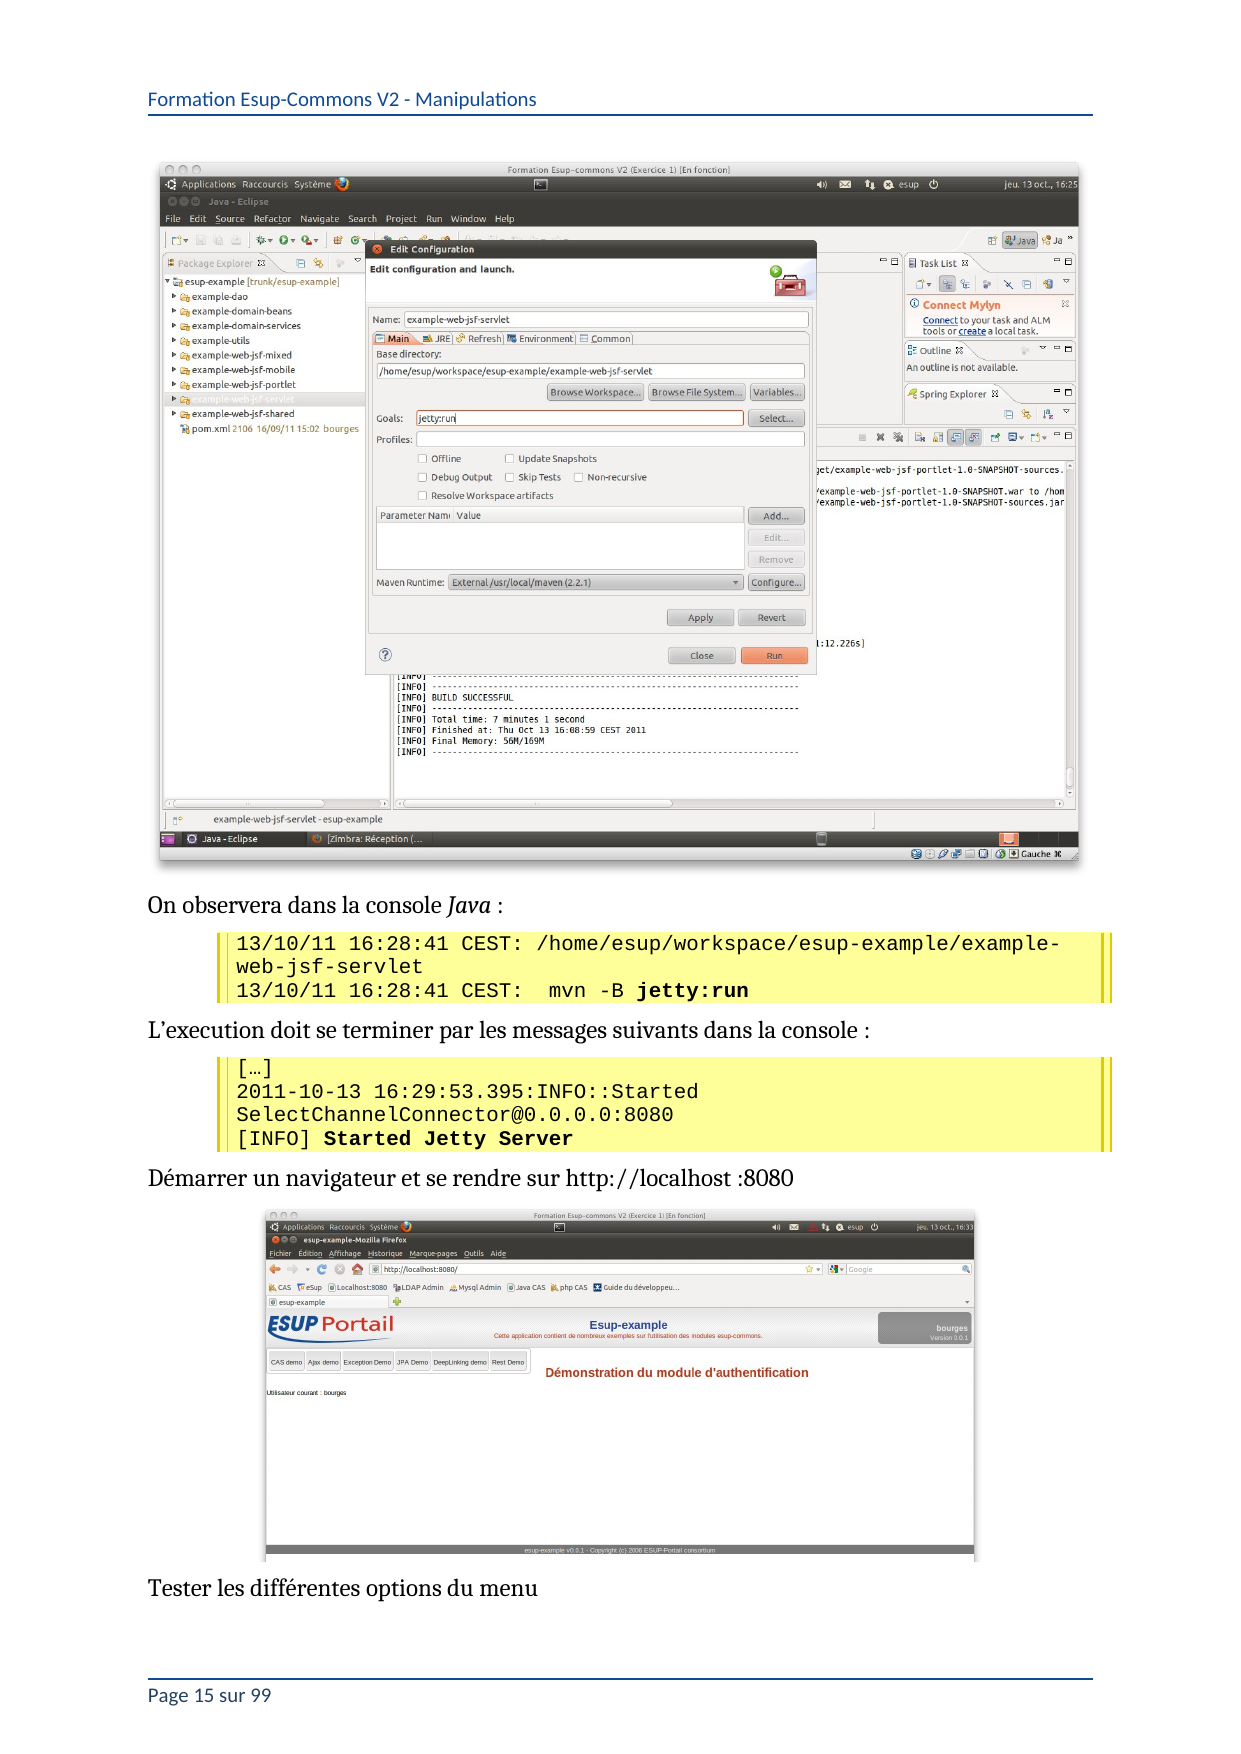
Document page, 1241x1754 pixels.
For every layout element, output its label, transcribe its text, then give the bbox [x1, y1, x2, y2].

text […] [228, 1057, 1101, 1081]
text [INFO] Started Jetty Server [228, 1128, 1101, 1152]
text 13/10/11 16:28:41 CEST: mvn -B jetty:run [228, 980, 1101, 1003]
text L’execution doit se terminer par les messages suivants dans la console : [148, 1016, 1093, 1045]
text 2011-10-13 16:29:53.395:INFO::Started SelectChannelConnector@0.0.0.0:8080 [228, 1081, 1101, 1128]
picture [147, 157, 1091, 879]
text Démarrer un navigateur et se rendre sur http://localhost :8080 [148, 1164, 1093, 1193]
picture [256, 1205, 984, 1562]
text 13/10/11 16:28:41 CEST: /home/esup/workspace/esup-example/example-web-jsf-servlet [217, 932, 1103, 980]
text Tester les différentes options du menu [148, 1573, 1093, 1602]
text On observera dans la console Java : [148, 891, 1093, 920]
